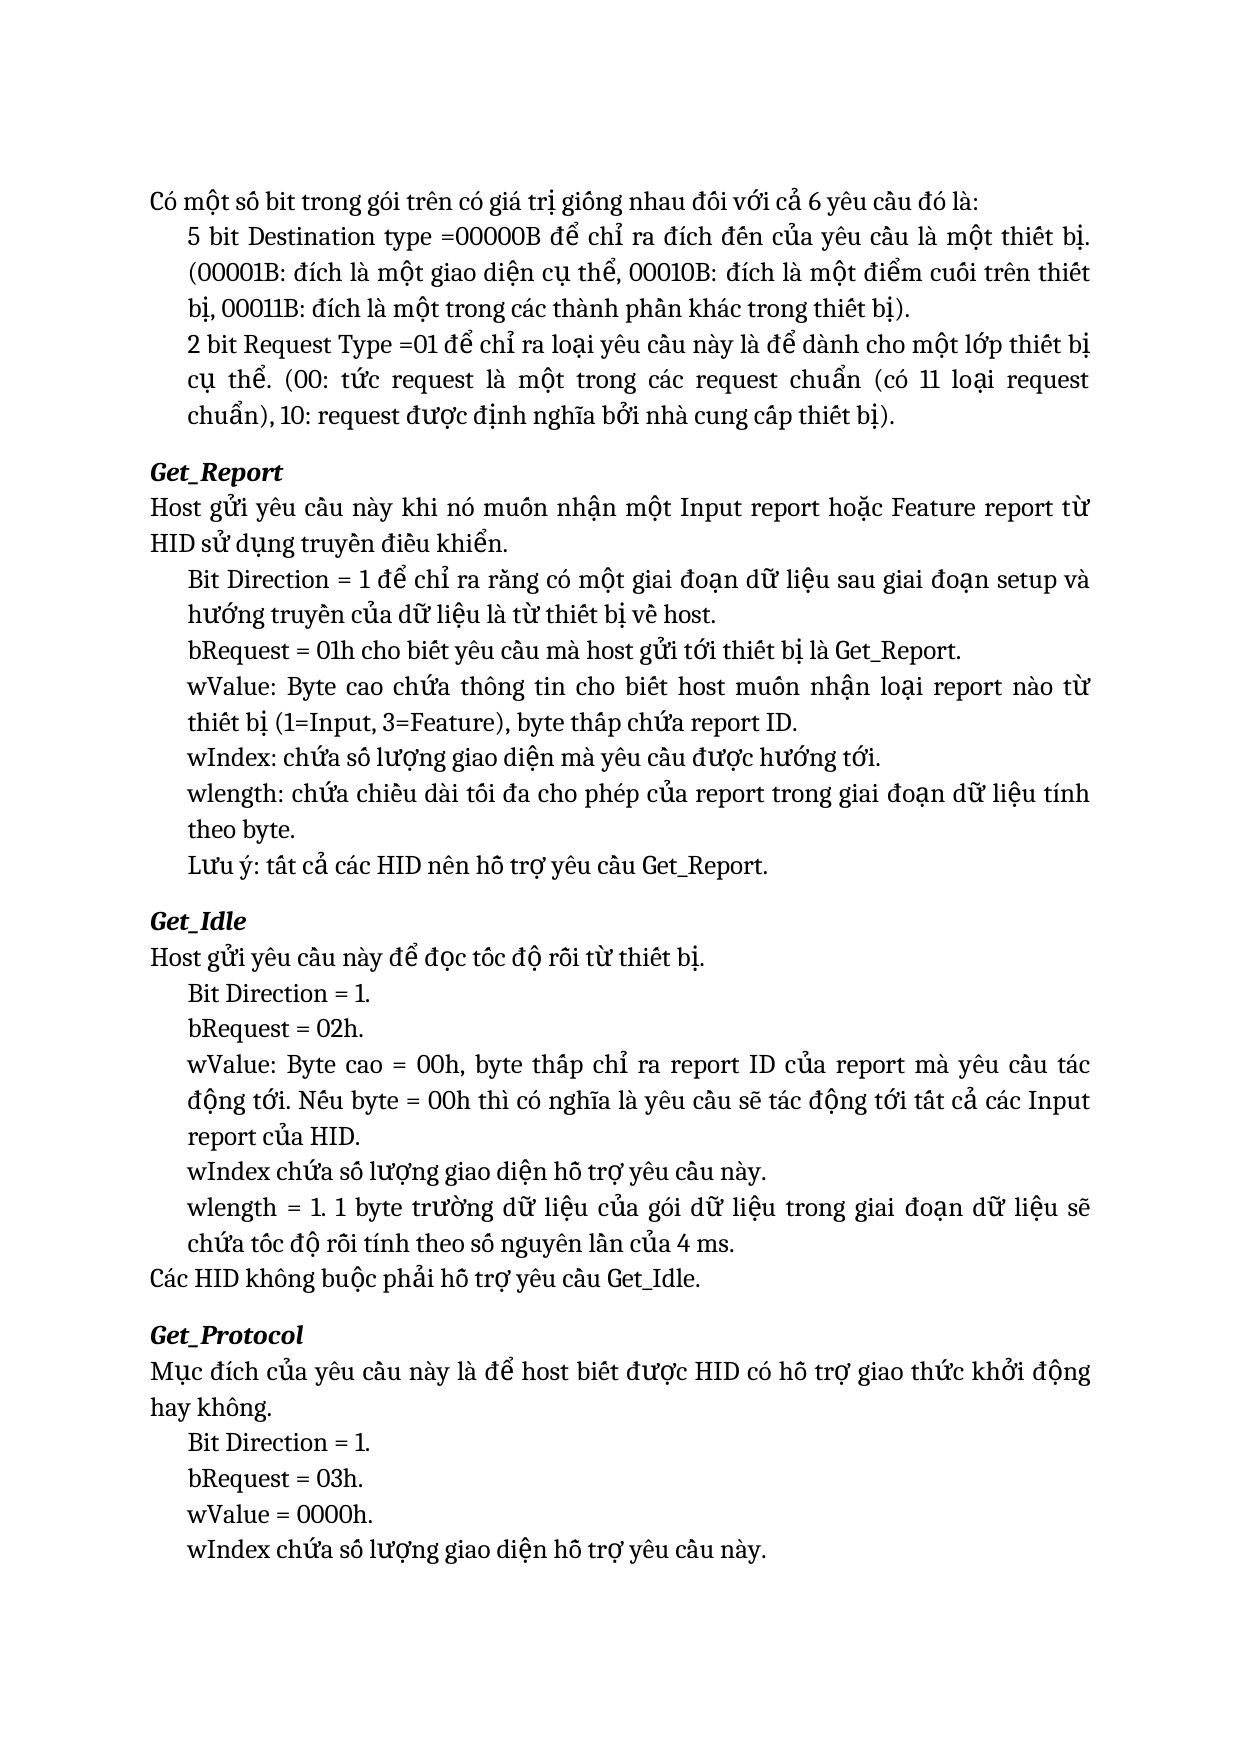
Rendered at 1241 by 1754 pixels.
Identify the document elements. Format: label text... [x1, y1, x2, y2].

text wValue: Byte cao chứa thông tin cho biết host muốn nhận loại report nào từ thiết bị (1=Input, 3=Feature), byte thấp chứa report ID. [187, 671, 1090, 738]
text wIndex chứa số lượng giao diện hỗ trợ yêu cầu này. [187, 1156, 1090, 1187]
text wIndex chứa số lượng giao diện hỗ trợ yêu cầu này. [187, 1534, 1090, 1566]
text wlength: chứa chiều dài tối đa cho phép của report trong giai đoạn dữ liệu tính theo byte. [187, 778, 1090, 845]
text Bit Direction = 1 để chỉ ra rằng có một giai đoạn dữ liệu sau giai đoạn setup và hướng truyền của dữ liệu là từ thiết bị về host. [187, 564, 1090, 631]
subtitle Get_Protocol [150, 1320, 1090, 1351]
text Các HID không buộc phải hỗ trợ yêu cầu Get_Idle. [150, 1263, 1090, 1295]
text Có một số bit trong gói trên có giá trị giống nhau đối với cả 6 yêu cầu đó là: [150, 186, 1090, 217]
text bRequest = 03h. [187, 1463, 1090, 1494]
text Mục đích của yêu cầu này là để host biết được HID có hỗ trợ giao thức khởi động hay không. [150, 1356, 1090, 1423]
text 5 bit Destination type =00000B để chỉ ra đích đến của yêu cầu là một thiết bị. (00001B: đích là một giao diện cụ thể, 00010B: đích là một điểm cuối trên thiết bị, 00011B: đích là một trong các thành phần khác trong thiết bị). [187, 221, 1090, 324]
text bRequest = 02h. [187, 1013, 1090, 1044]
subtitle Get_Idle [150, 906, 1090, 937]
text Host gửi yêu cầu này khi nó muốn nhận một Input report hoặc Feature report từ HID sử dụng truyền điều khiển. [150, 492, 1090, 559]
text Lưu ý: tất cả các HID nên hỗ trợ yêu cầu Get_Report. [187, 850, 1090, 881]
text Host gửi yêu cầu này để đọc tốc độ rỗi từ thiết bị. [150, 942, 1090, 973]
text bRequest = 01h cho biết yêu cầu mà host gửi tới thiết bị là Get_Report. [187, 635, 1090, 666]
text wValue: Byte cao = 00h, byte thấp chỉ ra report ID của report mà yêu cầu tác động tới. Nếu byte = 00h thì có nghĩa là yêu cầu sẽ tác động tới tất cả các Input report của HID. [187, 1049, 1090, 1152]
text wIndex: chứa số lượng giao diện mà yêu cầu được hướng tới. [187, 742, 1090, 774]
text wlength = 1. 1 byte trường dữ liệu của gói dữ liệu trong giai đoạn dữ liệu sẽ chứa tốc độ rỗi tính theo số nguyên lần của 4 ms. [187, 1192, 1090, 1259]
text wValue = 0000h. [187, 1499, 1090, 1530]
text Bit Direction = 1. [187, 978, 1090, 1009]
text 2 bit Request Type =01 để chỉ ra loại yêu cầu này là để dành cho một lớp thiết bị cụ thể. (00: tức request là một trong các request chuẩn (có 11 loại request chuẩn), 10: request được định nghĩa bởi nhà cung cấp thiết bị). [187, 329, 1090, 431]
text Bit Direction = 1. [187, 1427, 1090, 1458]
subtitle Get_Report [150, 457, 1090, 488]
